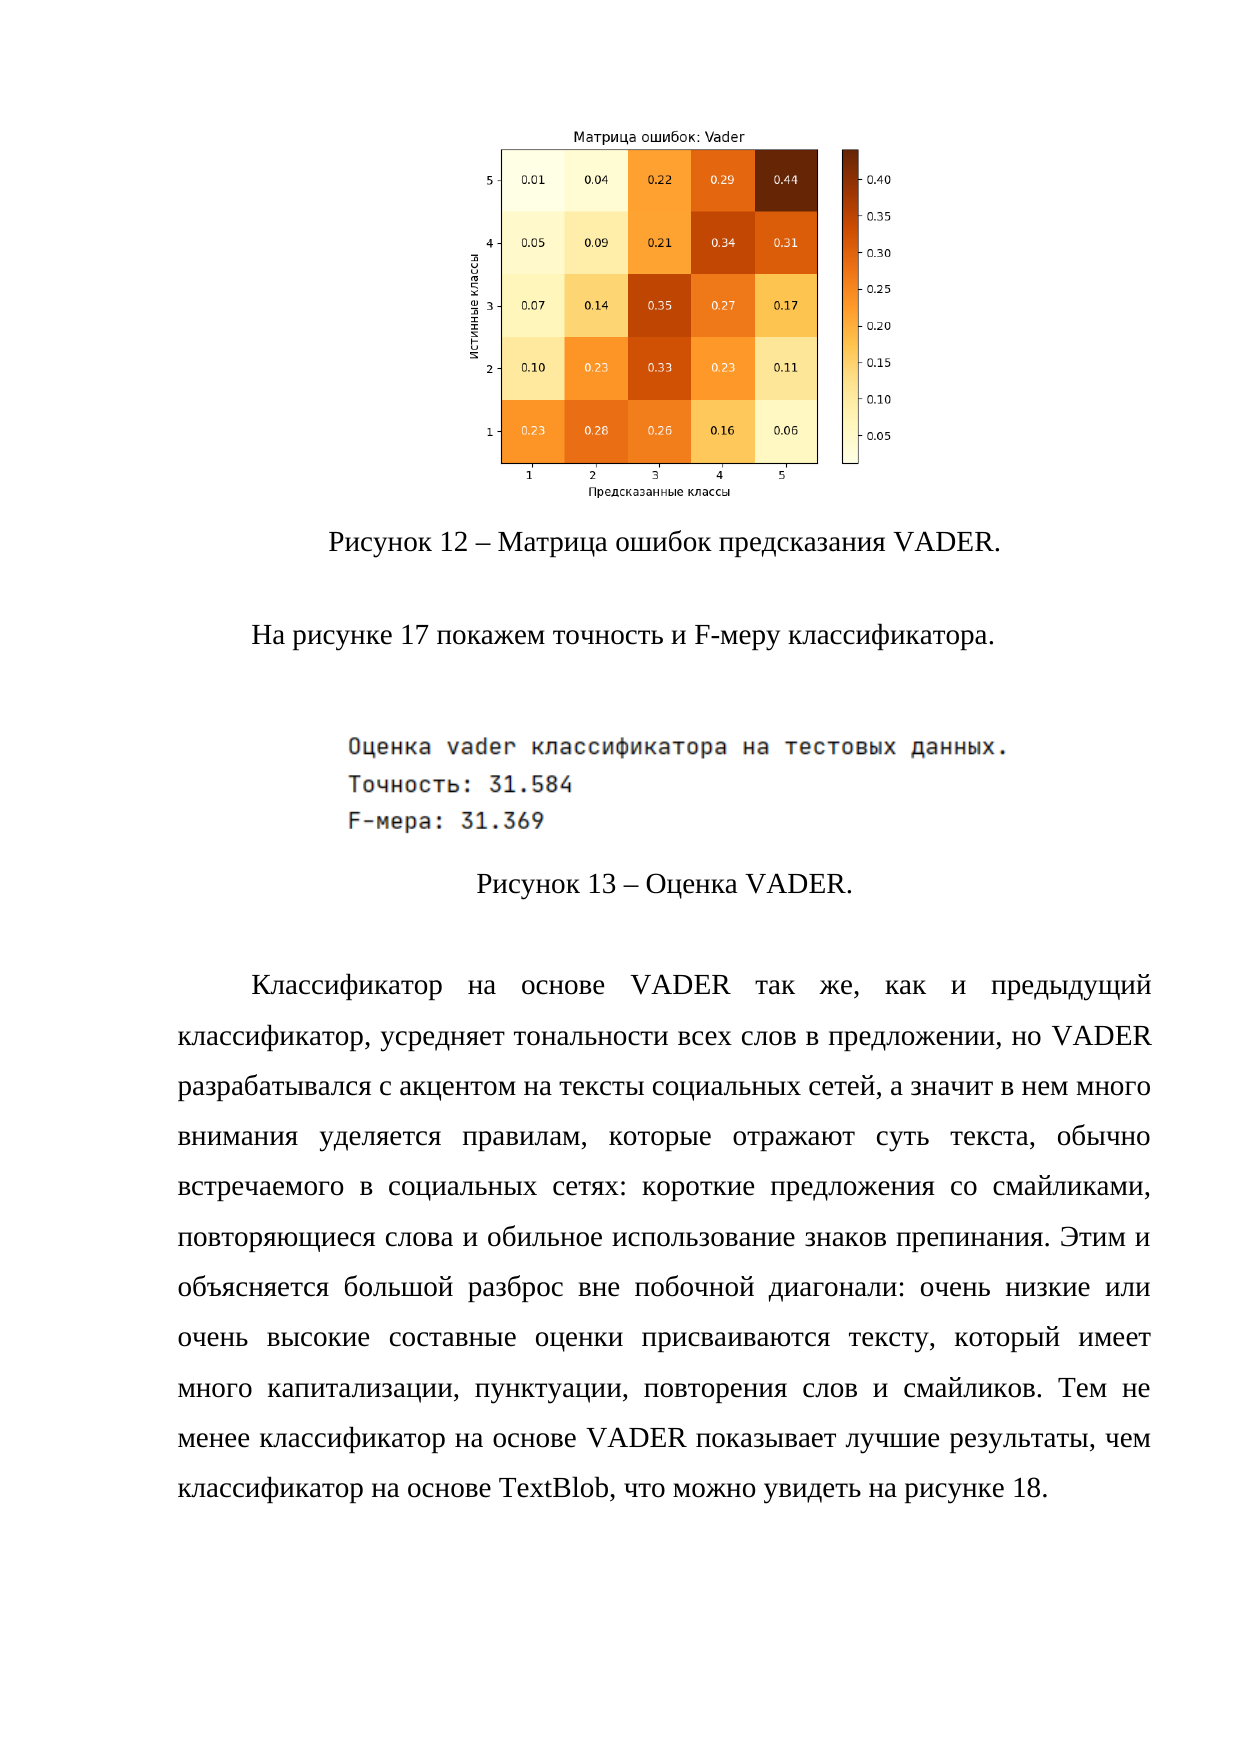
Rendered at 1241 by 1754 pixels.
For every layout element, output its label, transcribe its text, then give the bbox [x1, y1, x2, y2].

picture [401, 118, 928, 510]
picture [341, 718, 1061, 853]
text Классификатор на основе VADER так же, как и предыдущий классификатор, усредняет тональности всех слов в предложении, но VADER разрабатывался с акцентом на тексты социальных сетей, а значит в нем много внимания уделяется правилам, которые отражают суть текста, обычно встречаемого в социальных сетях: короткие предложения со смайликами, повторяющиеся слова и обильное использование знаков препинания. Этим и объясняется большой разброс вне побочной диагонали: очень низкие или очень высокие составные оценки присваиваются тексту, который имеет много капитализации, пунктуации, повторения слов и смайликов. Тем не менее классификатор на основе VADER показывает лучшие результаты, чем классификатор на основе TextBlob, что можно увидеть на рисунке 18. [177, 967, 1152, 1504]
text На рисунке 17 покажем точность и F-меру классификатора. [177, 617, 1152, 651]
